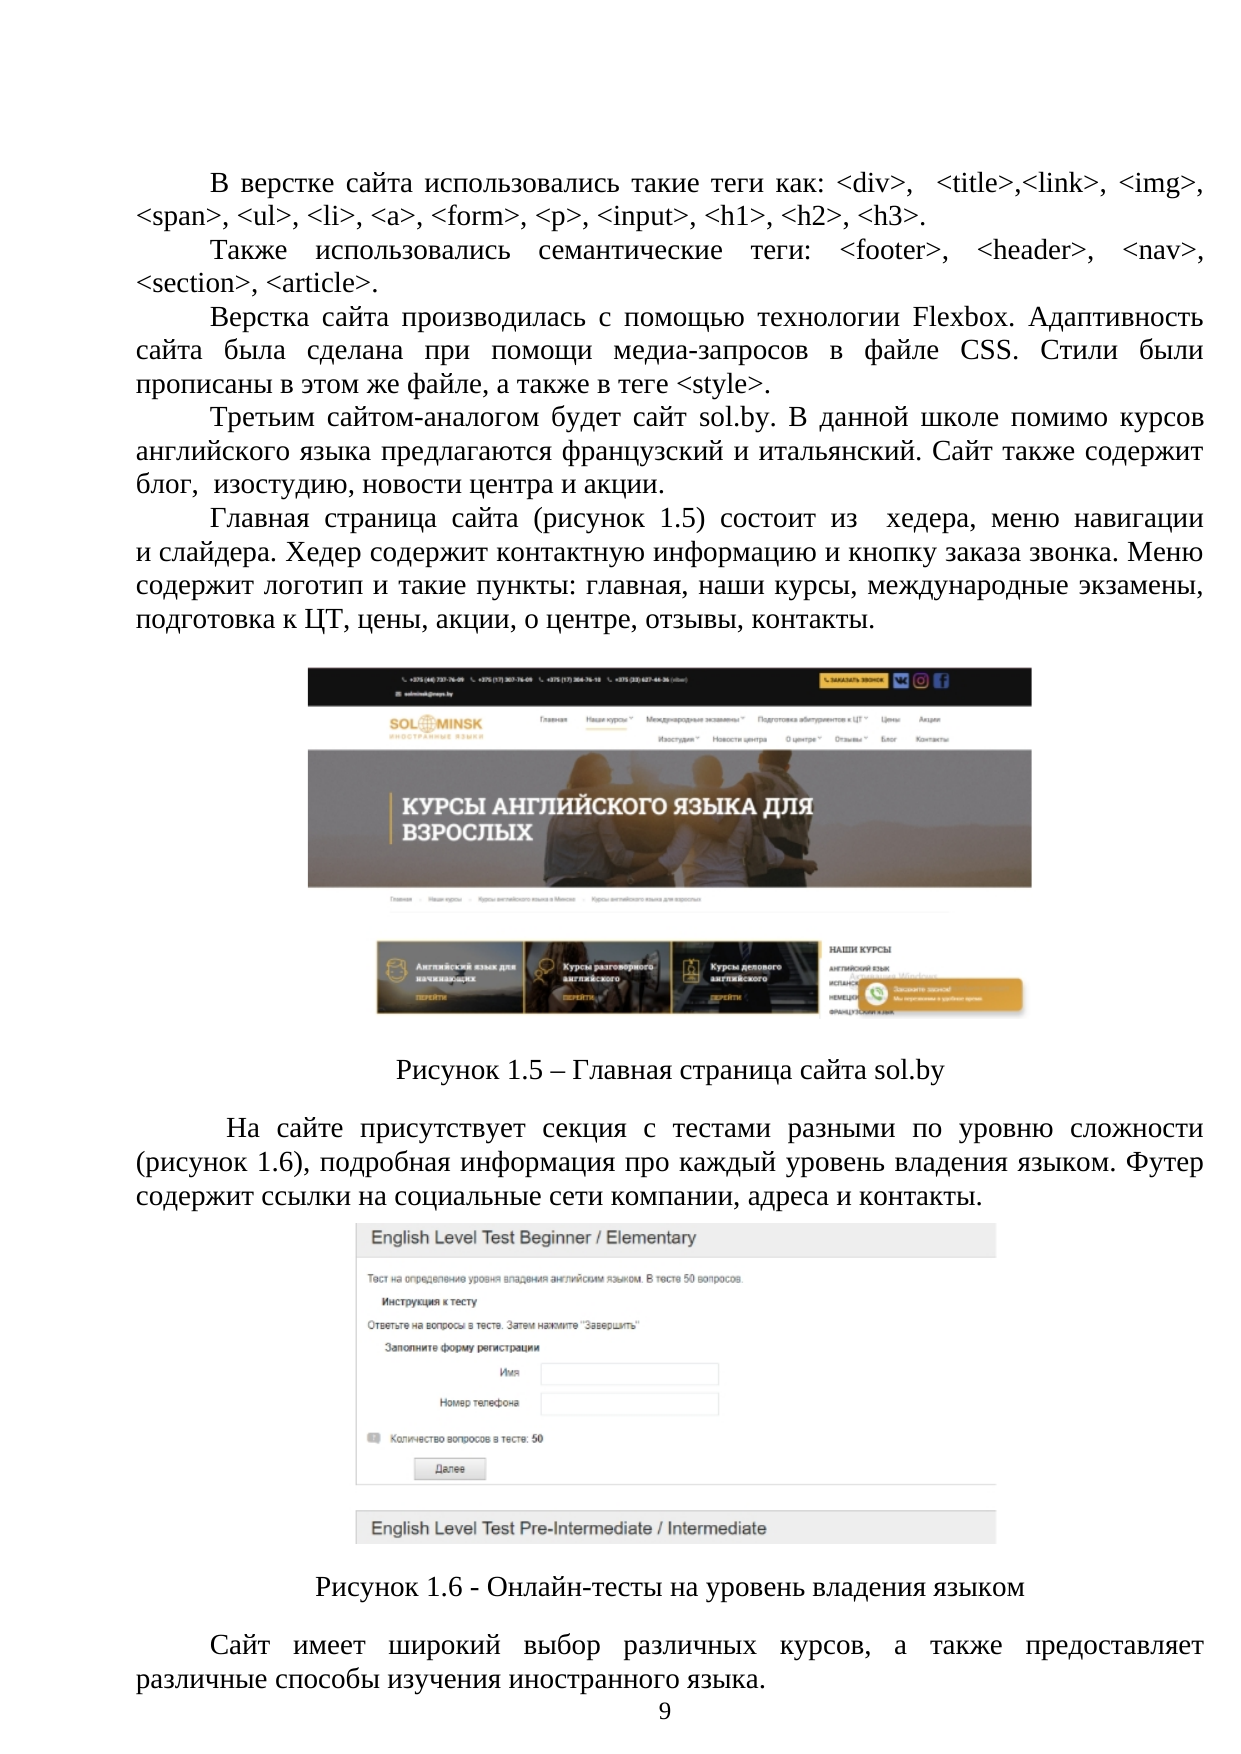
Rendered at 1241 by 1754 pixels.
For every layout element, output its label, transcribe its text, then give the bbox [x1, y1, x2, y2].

text В верстке сайта использовались такие теги как: <div>, <title>,<link>, <img>, <span>, <ul>, <li>, <a>, <form>, <p>, <input>, <h1>, <h2>, <h3>. [136, 165, 1205, 232]
text Главная страница сайта (рисунок 1.5) состоит из хедера, меню навигации и слайдера. Хедер содержит контактную информацию и кнопку заказа звонка. Меню содержит логотип и такие пункты: главная, наши курсы, международные экзамены, подготовка к ЦТ, цены, акции, о центре, отзывы, контакты. [136, 500, 1205, 634]
picture [337, 1223, 1003, 1544]
picture [307, 667, 1033, 1019]
text Рисунок 1.5 – Главная страница сайта sol.by [136, 1052, 1205, 1086]
text Рисунок 1.6 - Онлайн-тесты на уровень владения языком [136, 1569, 1205, 1602]
text Сайт имеет широкий выбор различных курсов, а также предоставляет различные способы изучения иностранного языка. [136, 1627, 1205, 1694]
text Верстка сайта производилась с помощью технологии Flexbox. Адаптивность сайта была сделана при помощи медиа-запросов в файле CSS. Стили были прописаны в этом же файле, а также в теге <style>. [136, 299, 1205, 399]
text На сайте присутствует секция с тестами разными по уровню сложности (рисунок 1.6), подробная информация про каждый уровень владения языком. Футер содержит ссылки на социальные сети компании, адреса и контакты. [136, 1111, 1205, 1211]
text Также использовались семантические теги: <footer>, <header>, <nav>, <section>, <article>. [136, 232, 1205, 299]
text Третьим сайтом-аналогом будет сайт sol.by. В данной школе помимо курсов английского языка предлагаются французский и итальянский. Сайт также содержит блог, изостудию, новости центра и акции. [136, 399, 1205, 500]
